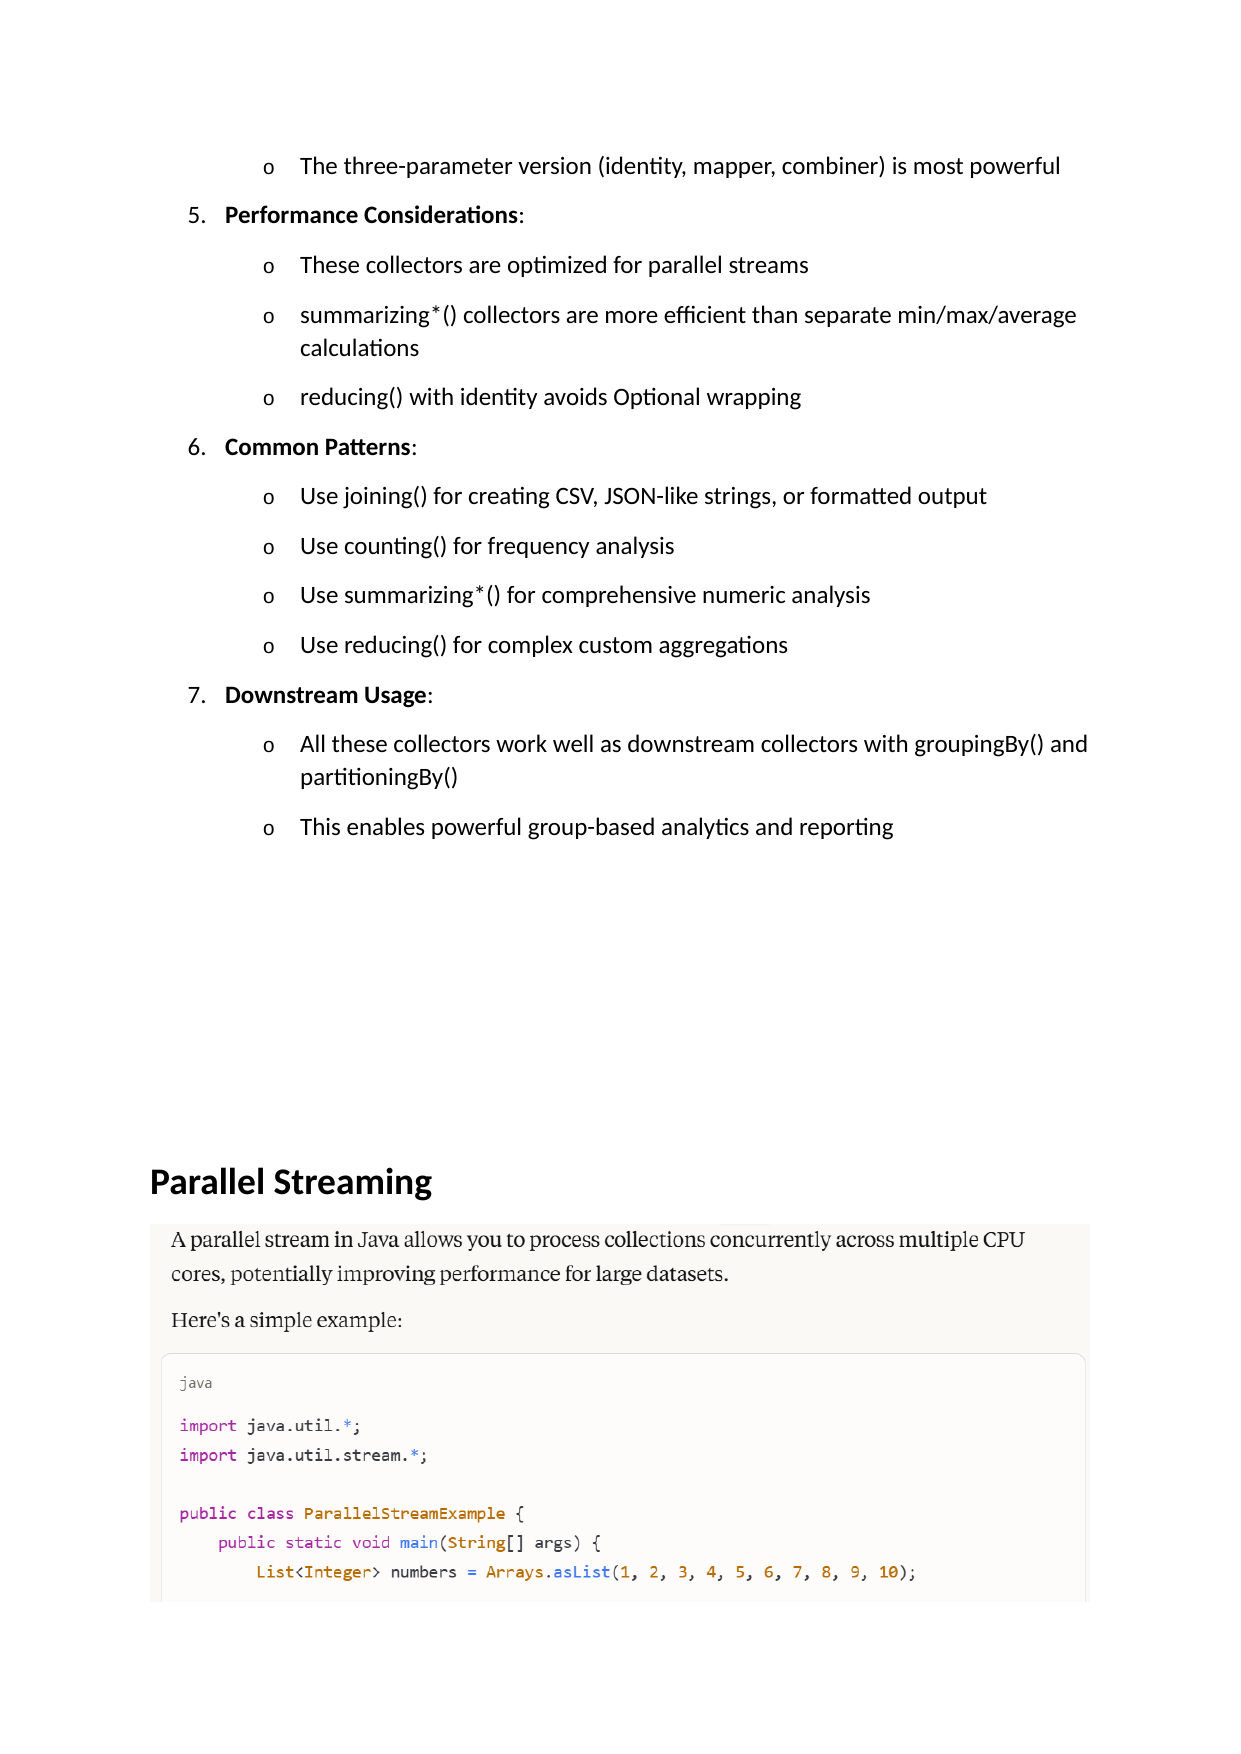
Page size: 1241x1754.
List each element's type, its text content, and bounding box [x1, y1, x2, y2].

list Use summarizing*() for comprehensive numeric analysis [262, 579, 1090, 610]
picture [150, 1224, 1091, 1602]
text Parallel Streaming [150, 1158, 1090, 1204]
list The three-parameter version (identity, mapper, combiner) is most powerful [262, 150, 1090, 181]
list Use counting() for frequency analysis [262, 530, 1090, 561]
list Common Patterns: [187, 431, 1090, 461]
list Use reducing() for complex custom aggregations [262, 629, 1090, 660]
list This enables powerful group-based analytics and reporting [262, 811, 1090, 841]
list All these collectors work well as downstream collectors with groupingBy() and partitioningBy() [262, 728, 1090, 792]
list Use joining() for creating CSV, JSON-like strings, or formatted output [262, 480, 1090, 511]
list These collectors are optimized for parallel streams [262, 249, 1090, 280]
list Performance Considerations: [187, 199, 1090, 230]
list reducing() with identity avoids Optional wrapping [262, 381, 1090, 412]
list summarizing*() collectors are more efficient than separate min/max/average calculations [262, 299, 1090, 362]
list Downstream Usage: [187, 679, 1090, 709]
